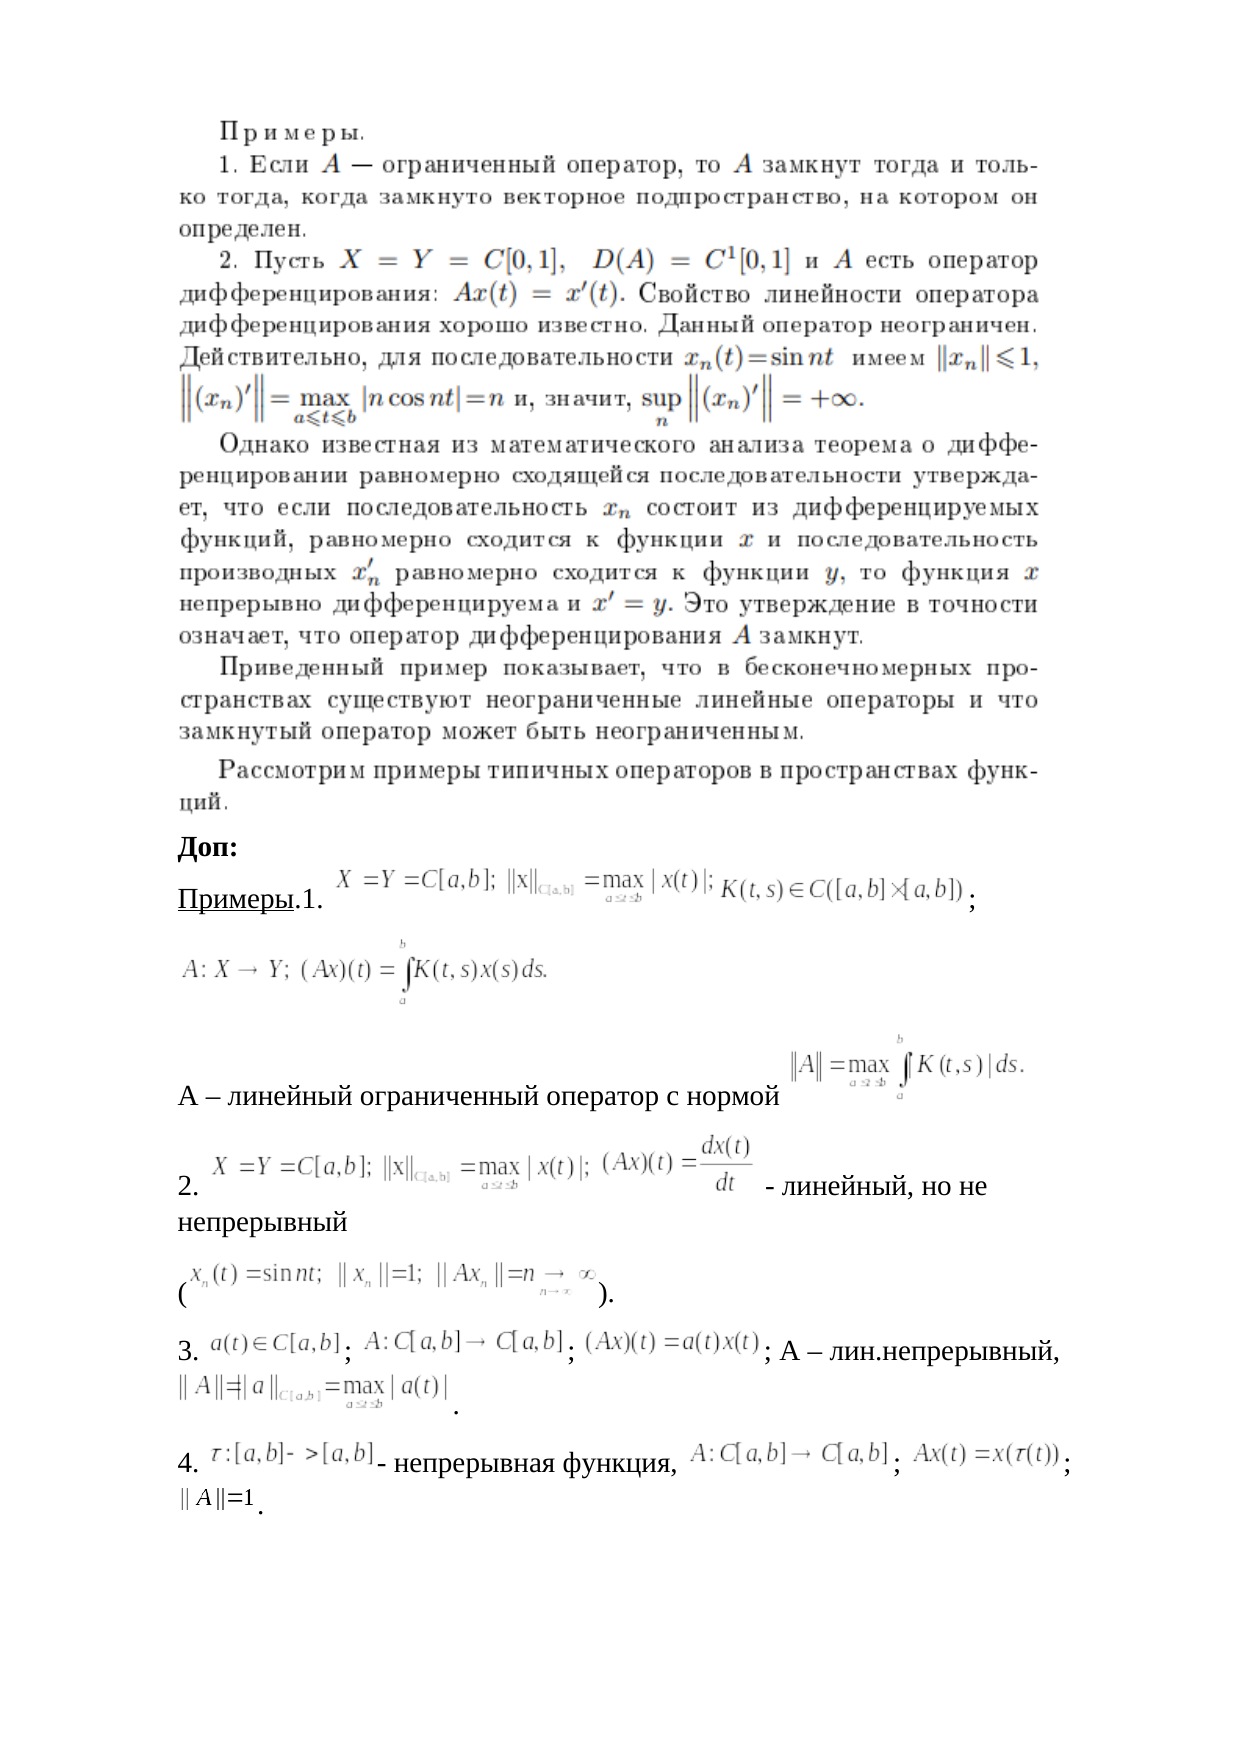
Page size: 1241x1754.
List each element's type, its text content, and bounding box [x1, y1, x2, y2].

text Доп: [177, 829, 1152, 863]
text A – линейный ограниченный оператор с нормой [177, 1029, 1152, 1112]
picture [177, 118, 1042, 830]
text Примеры.1. ; [177, 863, 1152, 914]
text 2. - линейный, но не непрерывный [177, 1131, 1152, 1237]
text (). [177, 1257, 1152, 1308]
text 3. ; ; ; A – лин.непрерывный, . [177, 1328, 1152, 1420]
text 4. - непрерывная функция, ; ; . [177, 1440, 1152, 1520]
